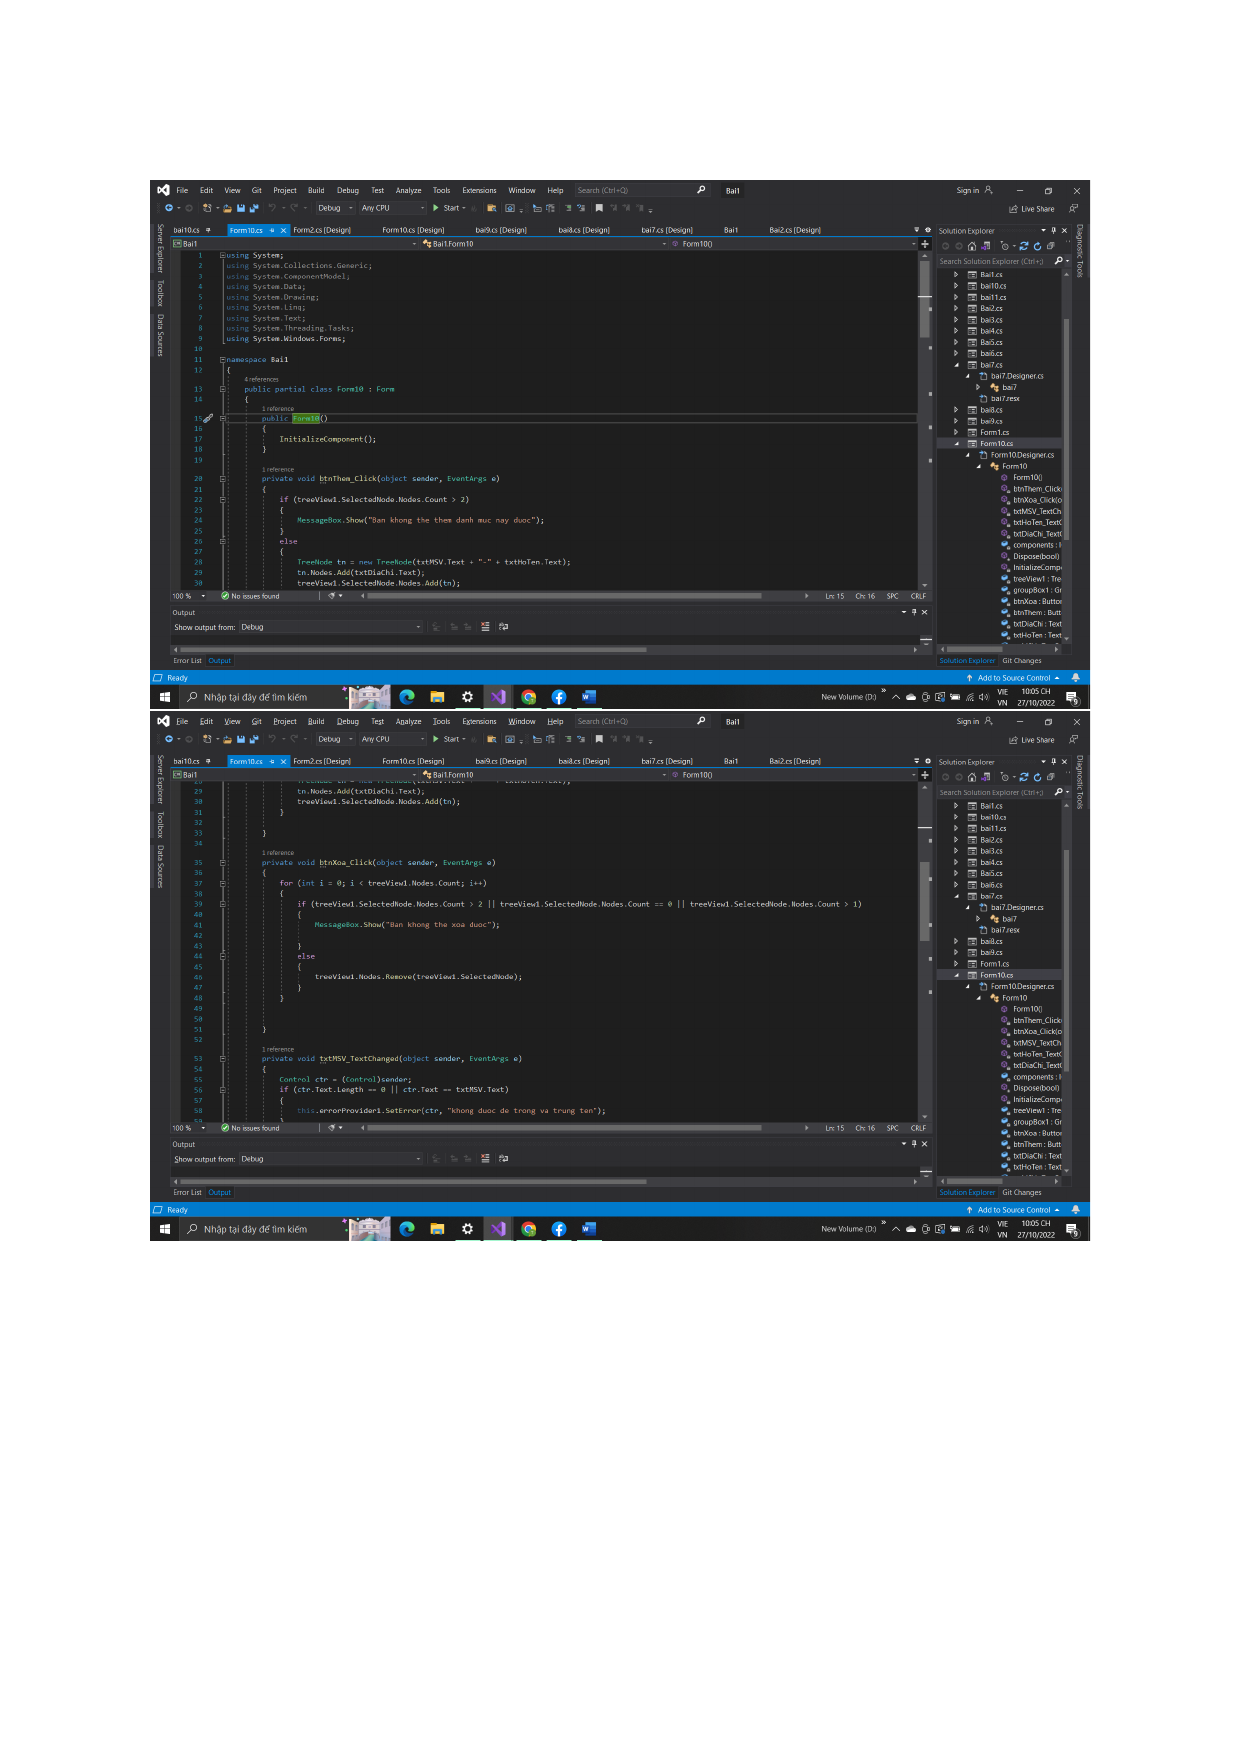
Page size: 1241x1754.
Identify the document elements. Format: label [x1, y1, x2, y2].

picture [150, 180, 1091, 709]
picture [150, 711, 1091, 1241]
